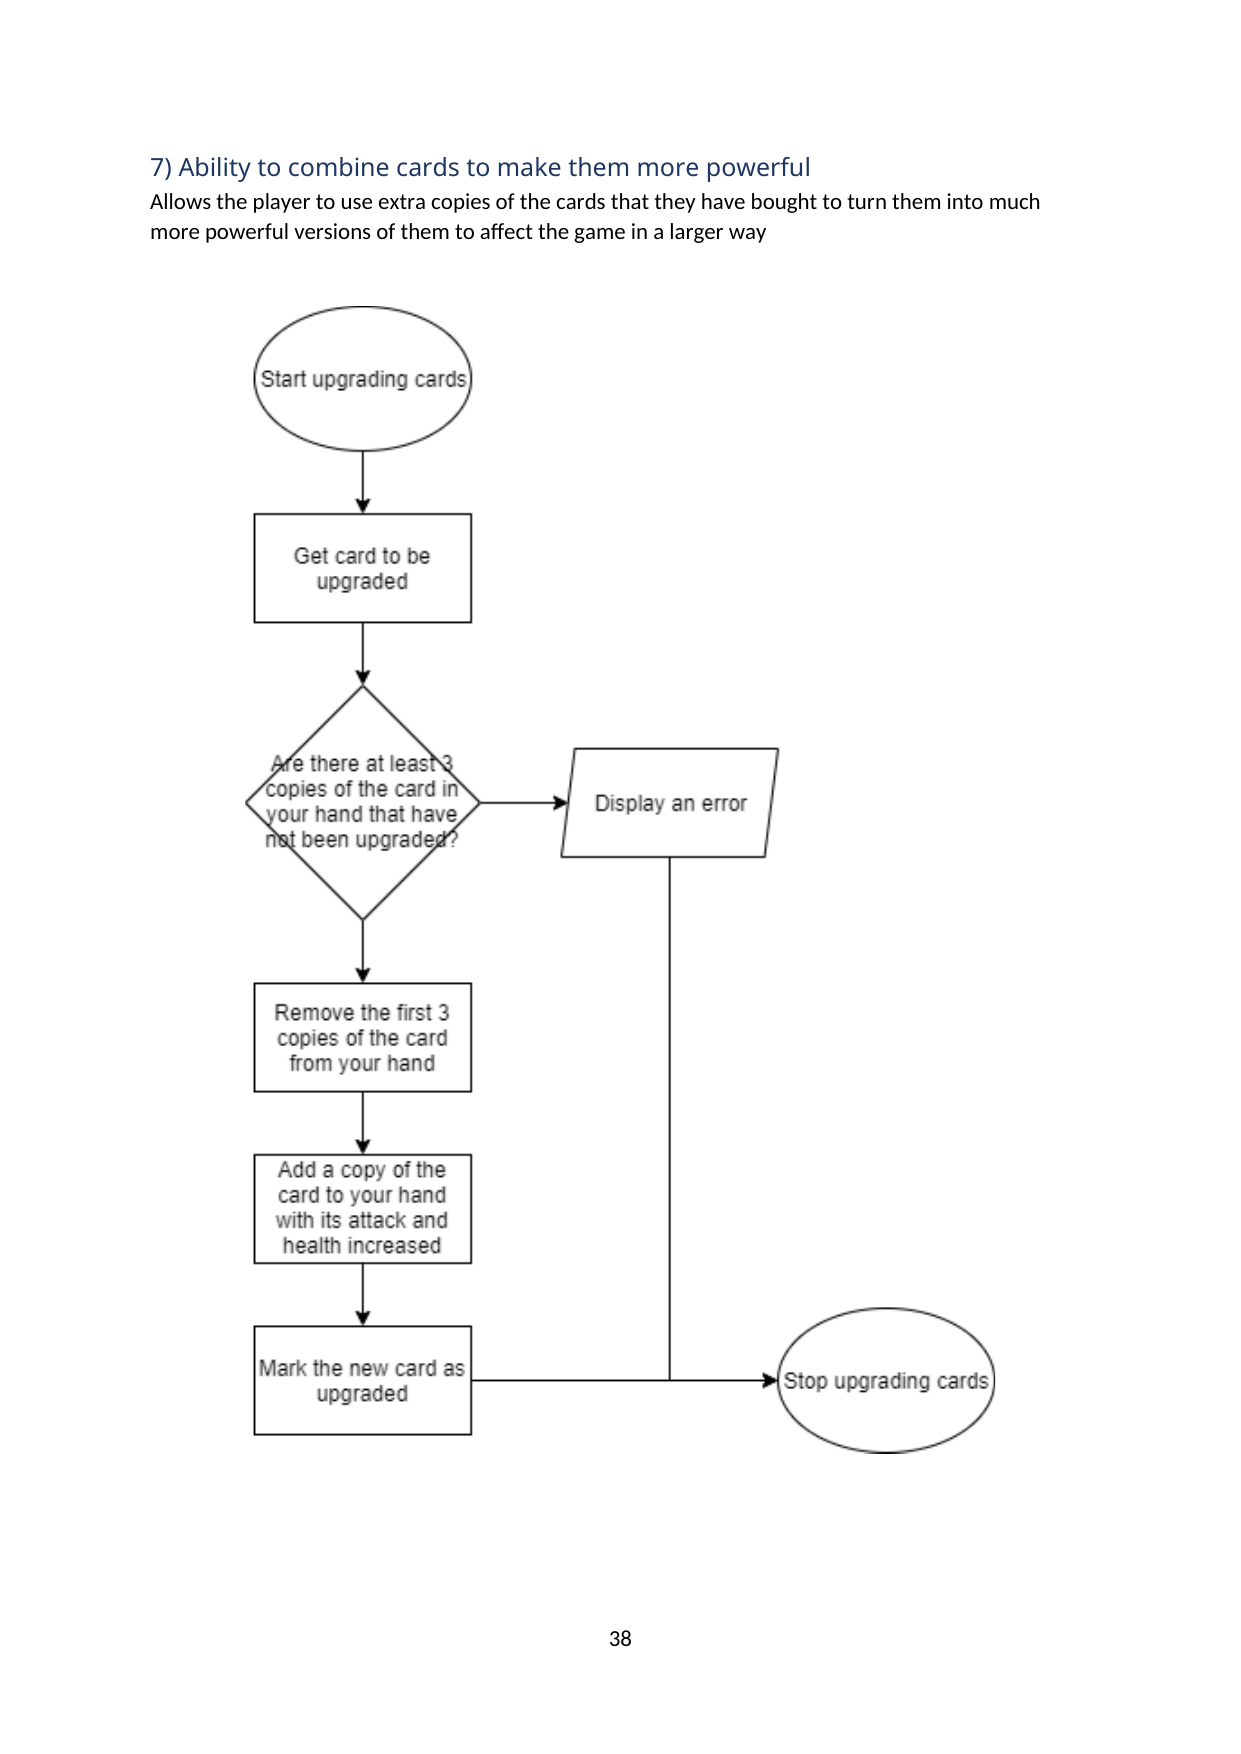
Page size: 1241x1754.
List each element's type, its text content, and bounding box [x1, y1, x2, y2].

picture [245, 306, 995, 1454]
subtitle 7) Ability to combine cards to make them more powerful [150, 150, 1090, 184]
text Allows the player to use extra copies of the cards that they have bought to turn them into much more powerful versions of them to affect the game in a larger way [150, 187, 1090, 245]
